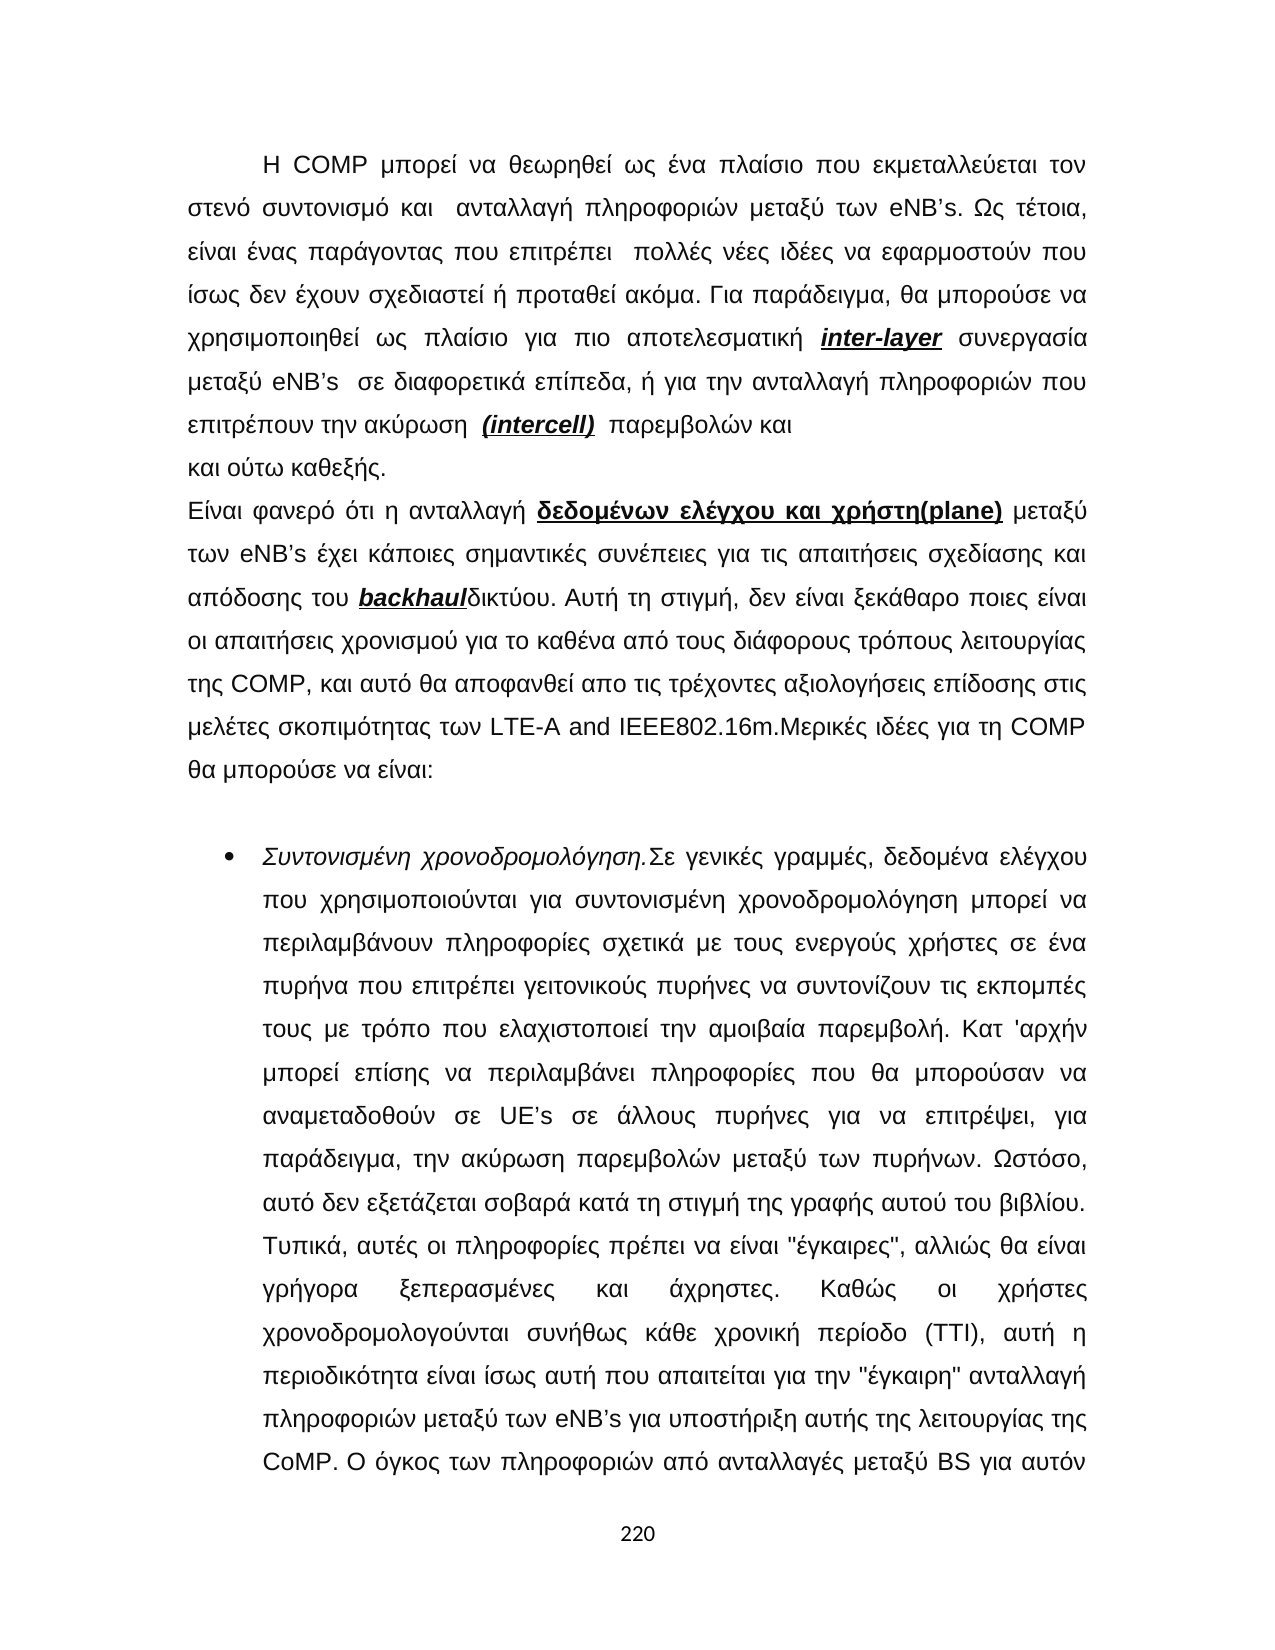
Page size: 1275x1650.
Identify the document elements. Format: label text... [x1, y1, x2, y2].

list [225, 842, 1087, 1476]
text Είναι φανερό ότι η ανταλλαγή δεδομένων ελέγχου και χρήστη(plane) μεταξύ των eNB’s έχει κάποιες σημαντικές συνέπειες για τις απαιτήσεις σχεδίασης και απόδοσης του backhaulδικτύου. Αυτή τη στιγμή, δεν είναι ξεκάθαρο ποιες είναι οι απαιτήσεις χρονισμού για το καθένα από τους διάφορους τρόπους λειτουργίας της COMP, και αυτό θα αποφανθεί απο τις τρέχοντες αξιολογήσεις επίδοσης στις μελέτες σκοπιμότητας των LTE-A and IEEE802.16m.Μερικές ιδέες για τη COMP θα μπορούσε να είναι: [187, 496, 1087, 784]
text Η COMP μπορεί να θεωρηθεί ως ένα πλαίσιο που εκμεταλλεύεται τον στενό συντονισμό και ανταλλαγή πληροφοριών μεταξύ των eNB’s. Ως τέτοια, είναι ένας παράγοντας που επιτρέπει πολλές νέες ιδέες να εφαρμοστούν που ίσως δεν έχουν σχεδιαστεί ή προταθεί ακόμα. Για παράδειγμα, θα μπορούσε να χρησιμοποιηθεί ως πλαίσιο για πιο αποτελεσματική inter-layer συνεργασία μεταξύ eNB’s σε διαφορετικά επίπεδα, ή για την ανταλλαγή πληροφοριών που επιτρέπουν την ακύρωση (intercell) παρεμβολών και [187, 150, 1087, 439]
text και ούτω καθεξής. [187, 453, 1087, 482]
